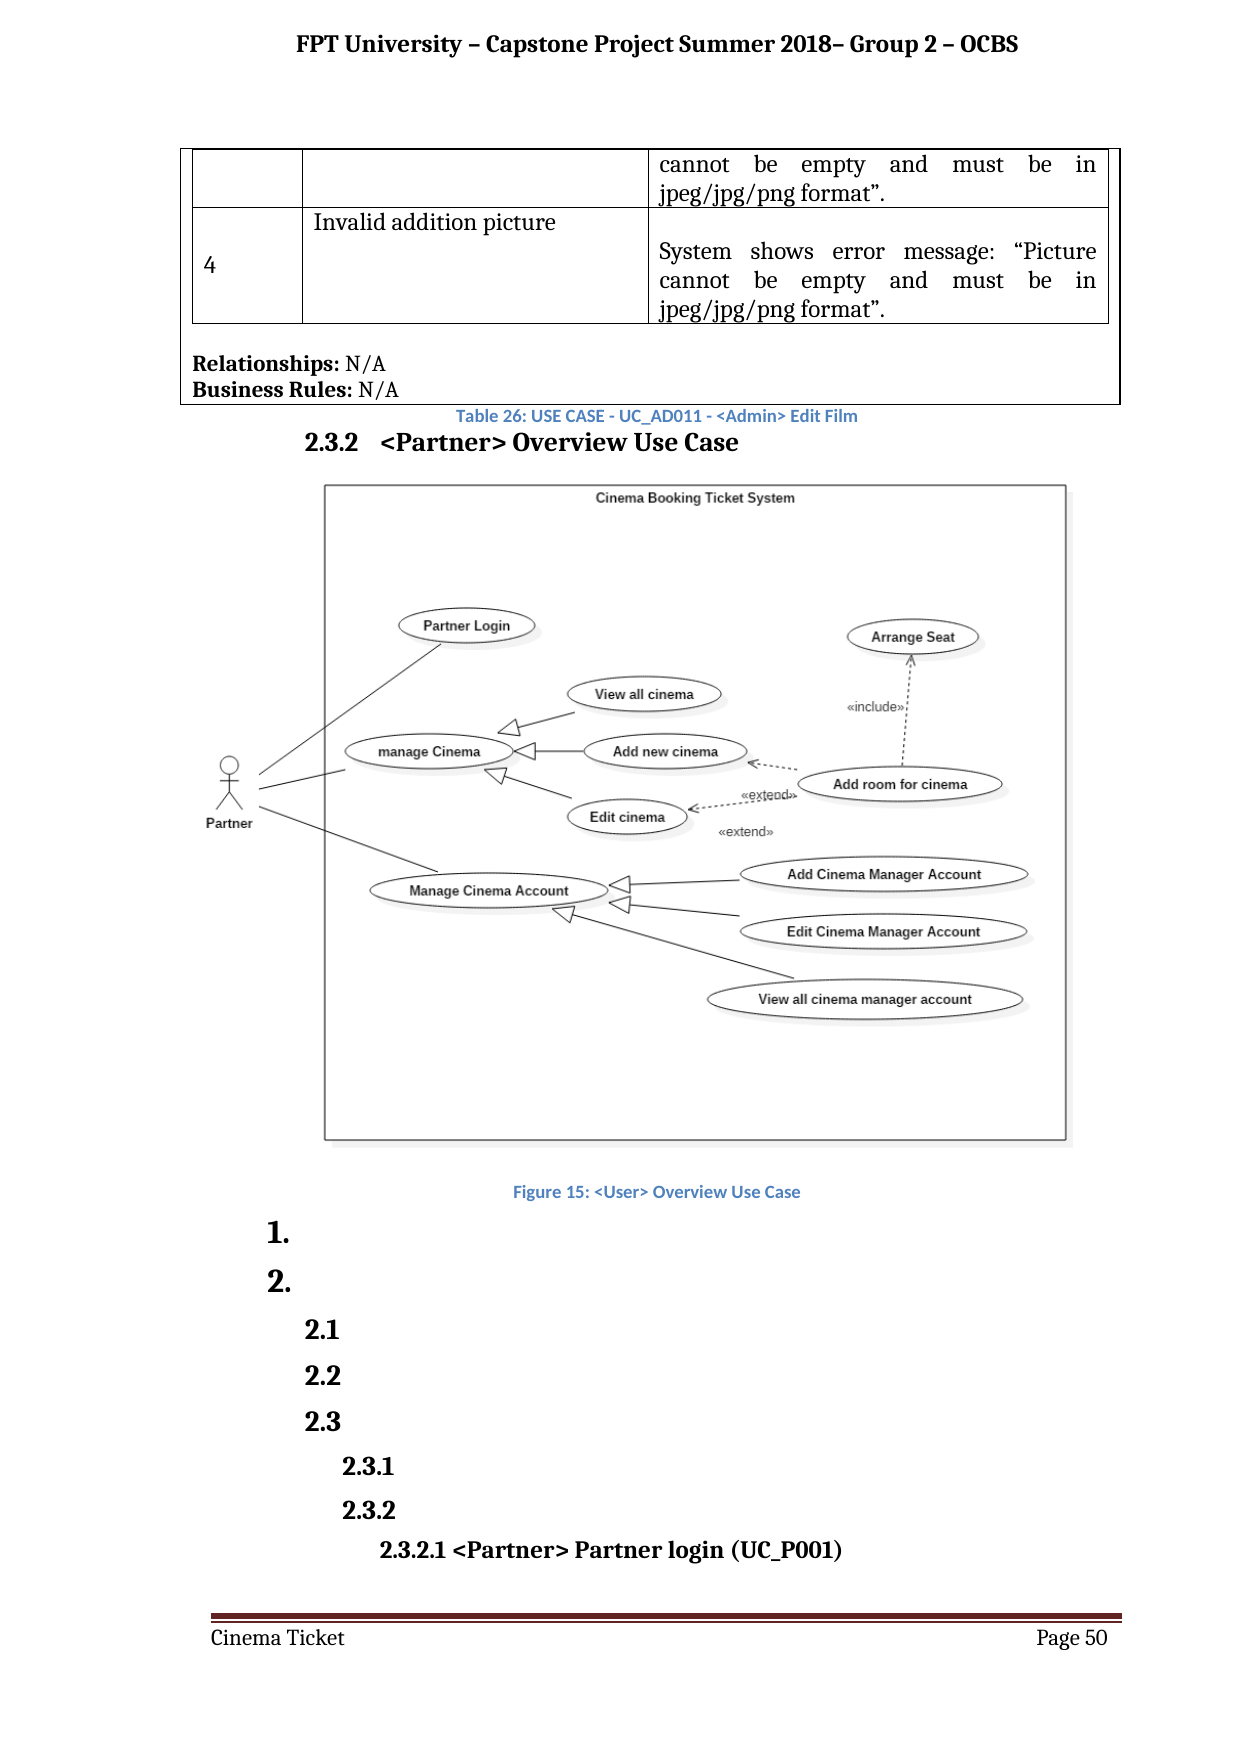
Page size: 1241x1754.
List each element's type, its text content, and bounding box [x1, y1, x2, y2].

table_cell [181, 149, 1119, 403]
subtitle <Partner> Partner login (UC_P001) [379, 1536, 1122, 1565]
text Figure 15: <User> Overview Use Case [192, 1180, 1122, 1203]
picture [192, 475, 1107, 1181]
subtitle <Partner> Overview Use Case [304, 427, 1122, 458]
